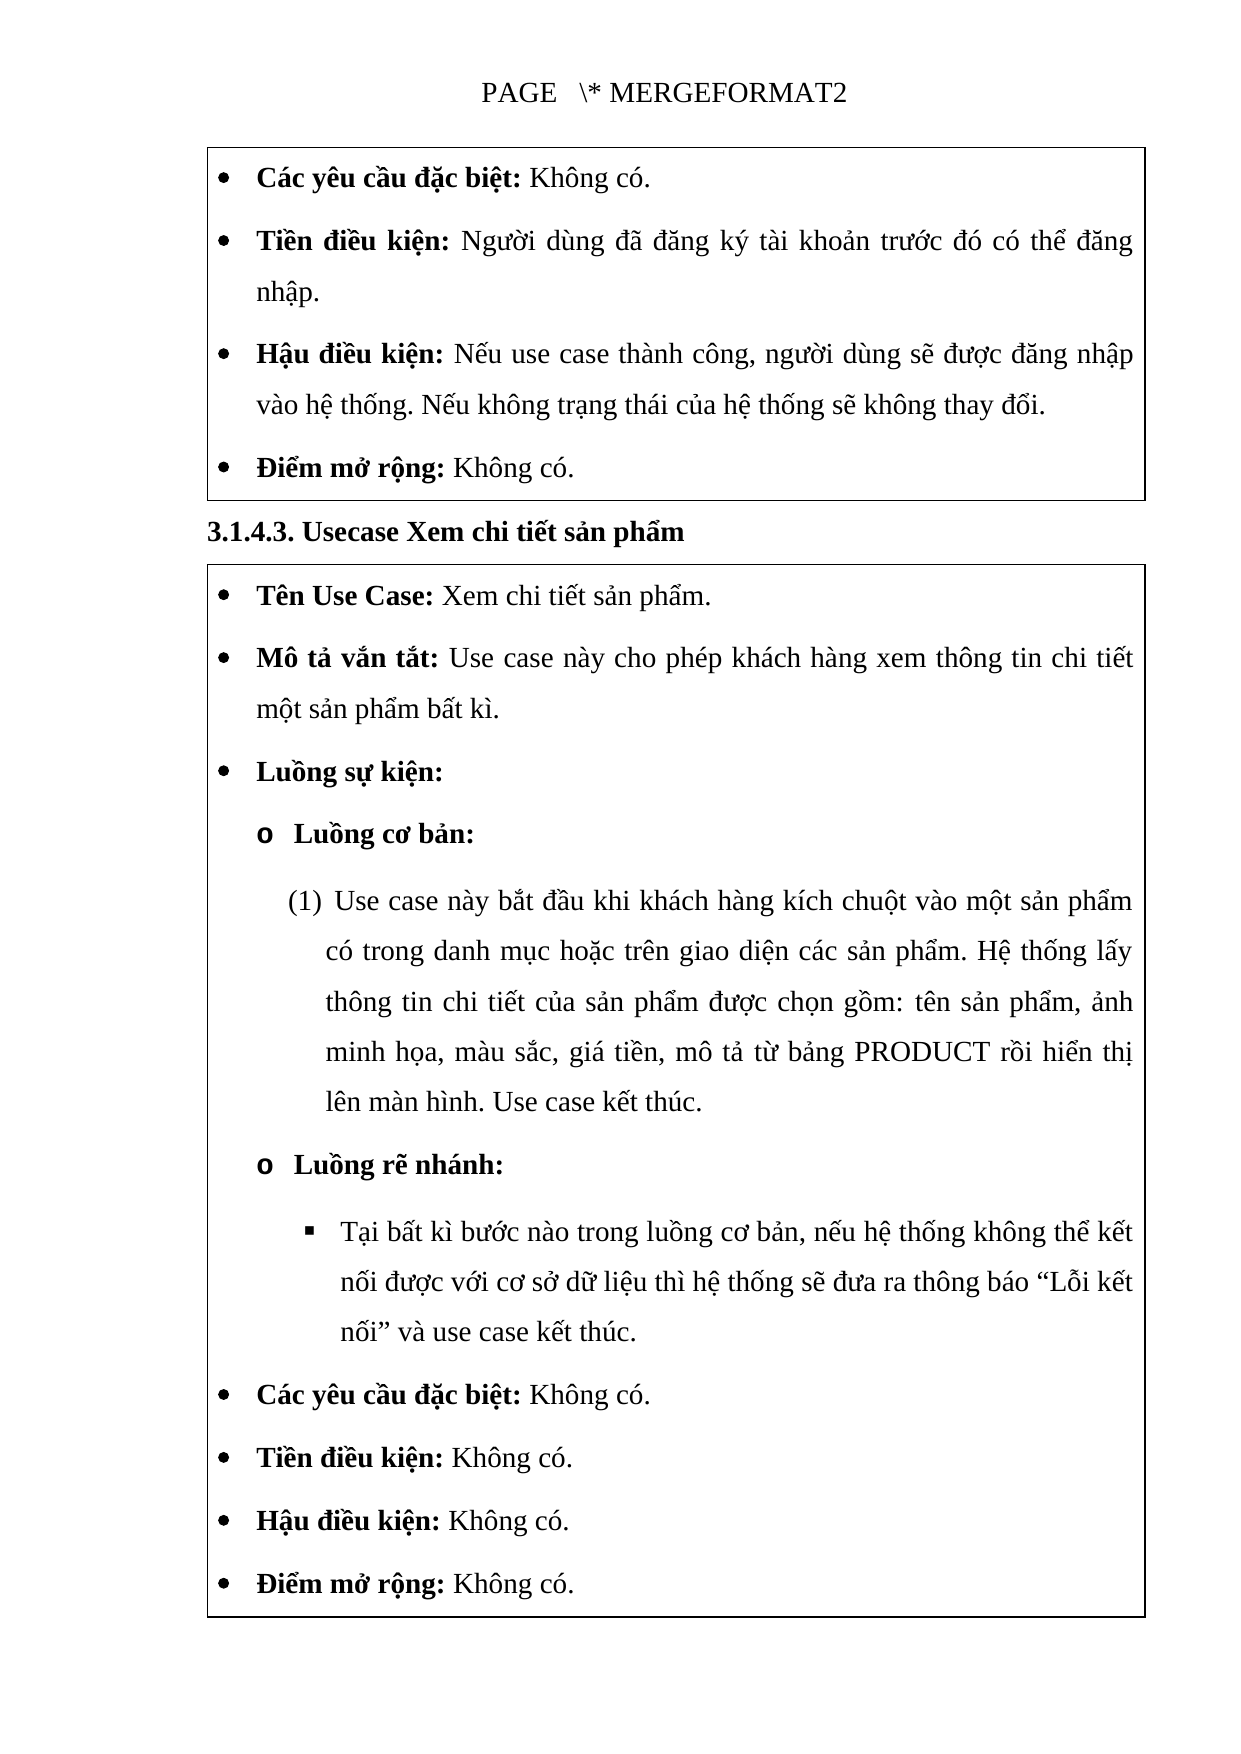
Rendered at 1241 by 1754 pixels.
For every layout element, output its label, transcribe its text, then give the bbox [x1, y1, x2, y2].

table_header Tên Use Case: Xem chi tiết sản phẩm. Mô tả vắn tắt: Use case này cho phép khách hàng xem thông tin chi tiết một sản phẩm bất kì. Luồng sự kiện: Luồng cơ bản: Use case này bắt đầu khi khách hàng kích chuột vào một sản phẩm có trong danh mục hoặc trên giao diện các sản phẩm. Hệ thống lấy thông tin chi tiết của sản phẩm được chọn gồm: tên sản phẩm, ảnh minh họa, màu sắc, giá tiền, mô tả từ bảng PRODUCT rồi hiển thị lên màn hình. Use case kết thúc. Luồng rẽ nhánh: Tại bất kì bước nào trong luồng cơ bản, nếu hệ thống không thể kết nối được với cơ sở dữ liệu thì hệ thống sẽ đưa ra thông báo “Lỗi kết nối” và use case kết thúc. Các yêu cầu đặc biệt: Không có. Tiền điều kiện: Không có. Hậu điều kiện: Không có. Điểm mở rộng: Không có. [208, 565, 1144, 1616]
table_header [208, 148, 1144, 500]
subtitle 3.1.4.3. Usecase Xem chi tiết sản phẩm [207, 514, 1122, 547]
